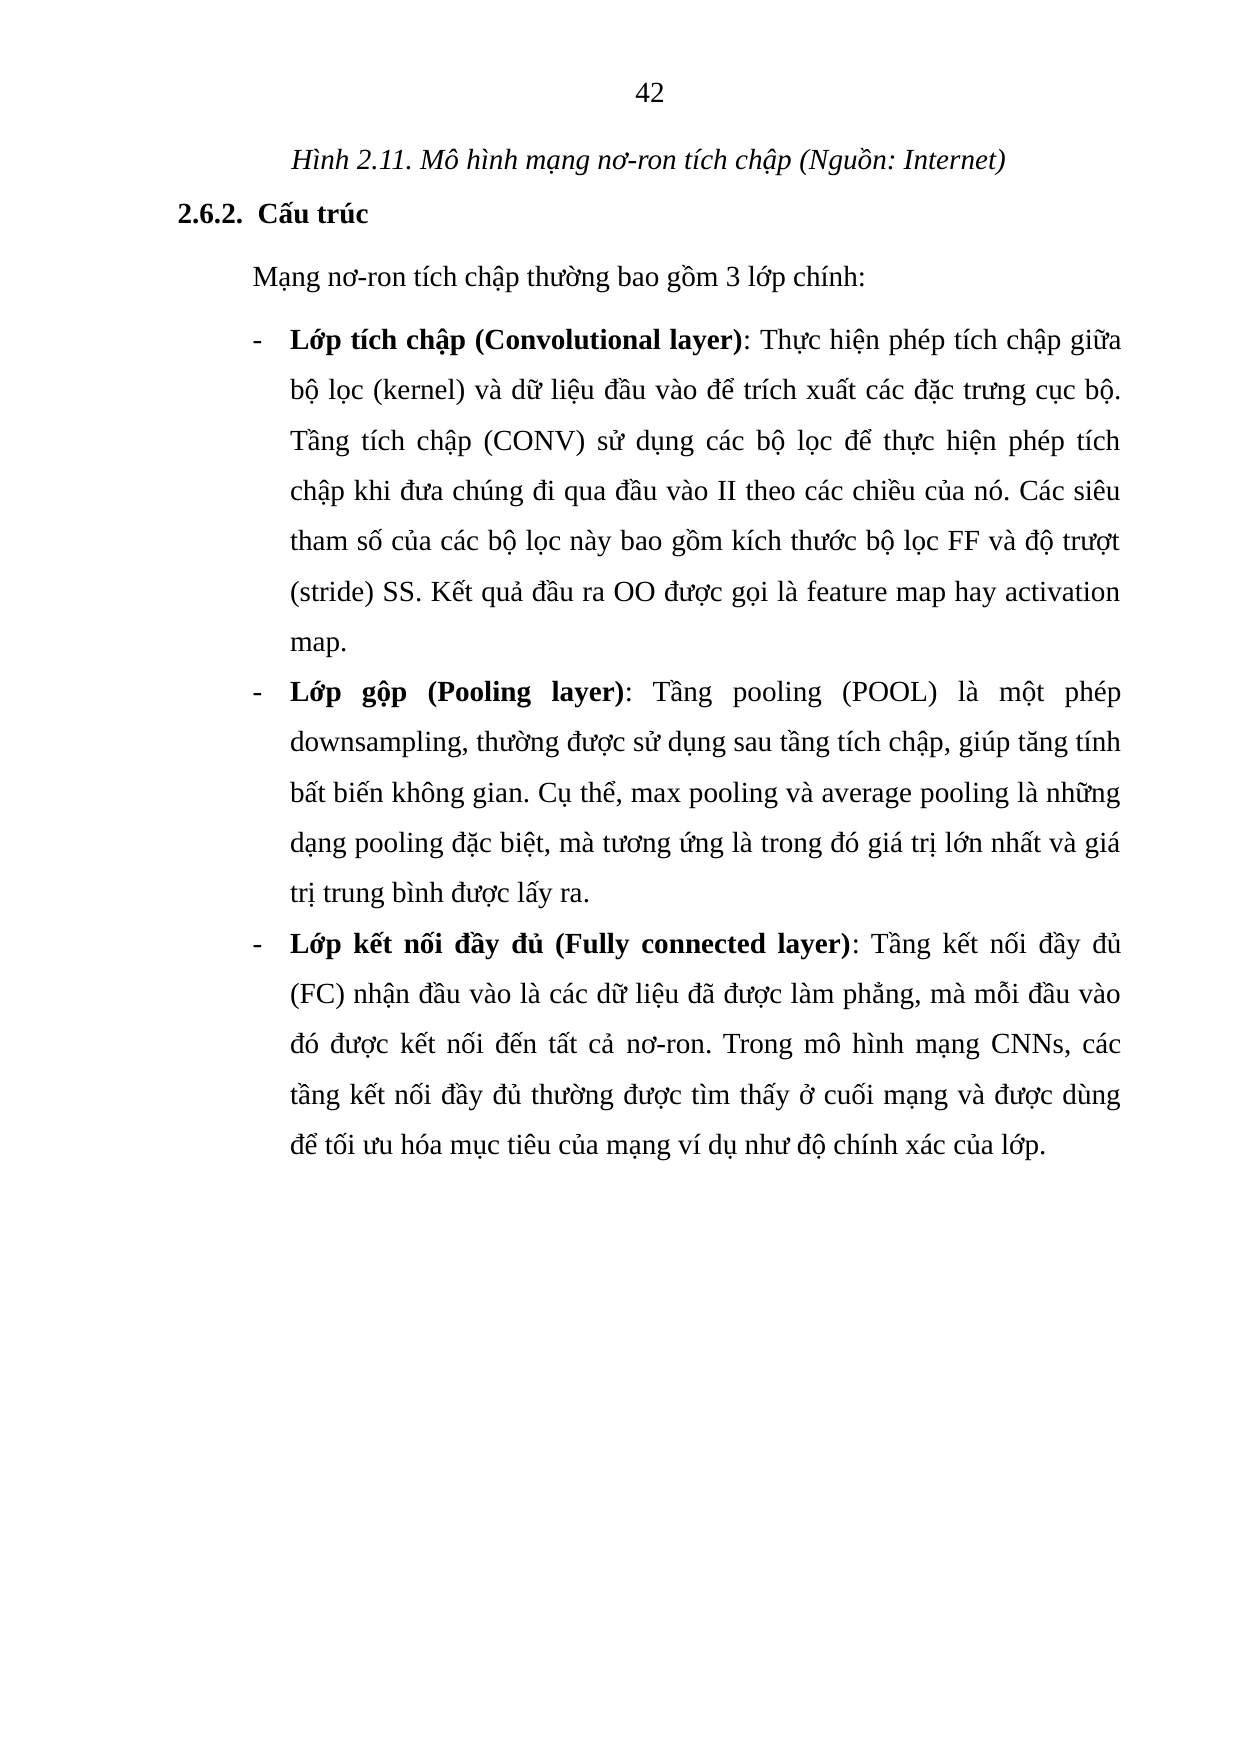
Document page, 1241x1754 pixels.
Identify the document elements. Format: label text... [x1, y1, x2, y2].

list Lớp kết nối đầy đủ (Fully connected layer): Tầng kết nối đầy đủ (FC) nhận đầu vào là các dữ liệu đã được làm phẳng, mà mỗi đầu vào đó được kết nối đến tất cả nơ-ron. Trong mô hình mạng CNNs, các tầng kết nối đầy đủ thường được tìm thấy ở cuối mạng và được dùng để tối ưu hóa mục tiêu của mạng ví dụ như độ chính xác của lớp. [252, 926, 1122, 1161]
subtitle Cấu trúc [177, 196, 1122, 230]
text Mạng nơ-ron tích chập thường bao gồm 3 lớp chính: [177, 259, 1122, 293]
list Lớp gộp (Pooling layer): Tầng pooling (POOL) là một phép downsampling, thường được sử dụng sau tầng tích chập, giúp tăng tính bất biến không gian. Cụ thể, max pooling và average pooling là những dạng pooling đặc biệt, mà tương ứng là trong đó giá trị lớn nhất và giá trị trung bình được lấy ra. [252, 674, 1122, 909]
list Lớp tích chập (Convolutional layer): Thực hiện phép tích chập giữa bộ lọc (kernel) và dữ liệu đầu vào để trích xuất các đặc trưng cục bộ. Tầng tích chập (CONV) sử dụng các bộ lọc để thực hiện phép tích chập khi đưa chúng đi qua đầu vào II theo các chiều của nó. Các siêu tham số của các bộ lọc này bao gồm kích thước bộ lọc FF và độ trượt (stride) SS. Kết quả đầu ra OO được gọi là feature map hay activation map. [252, 322, 1122, 657]
